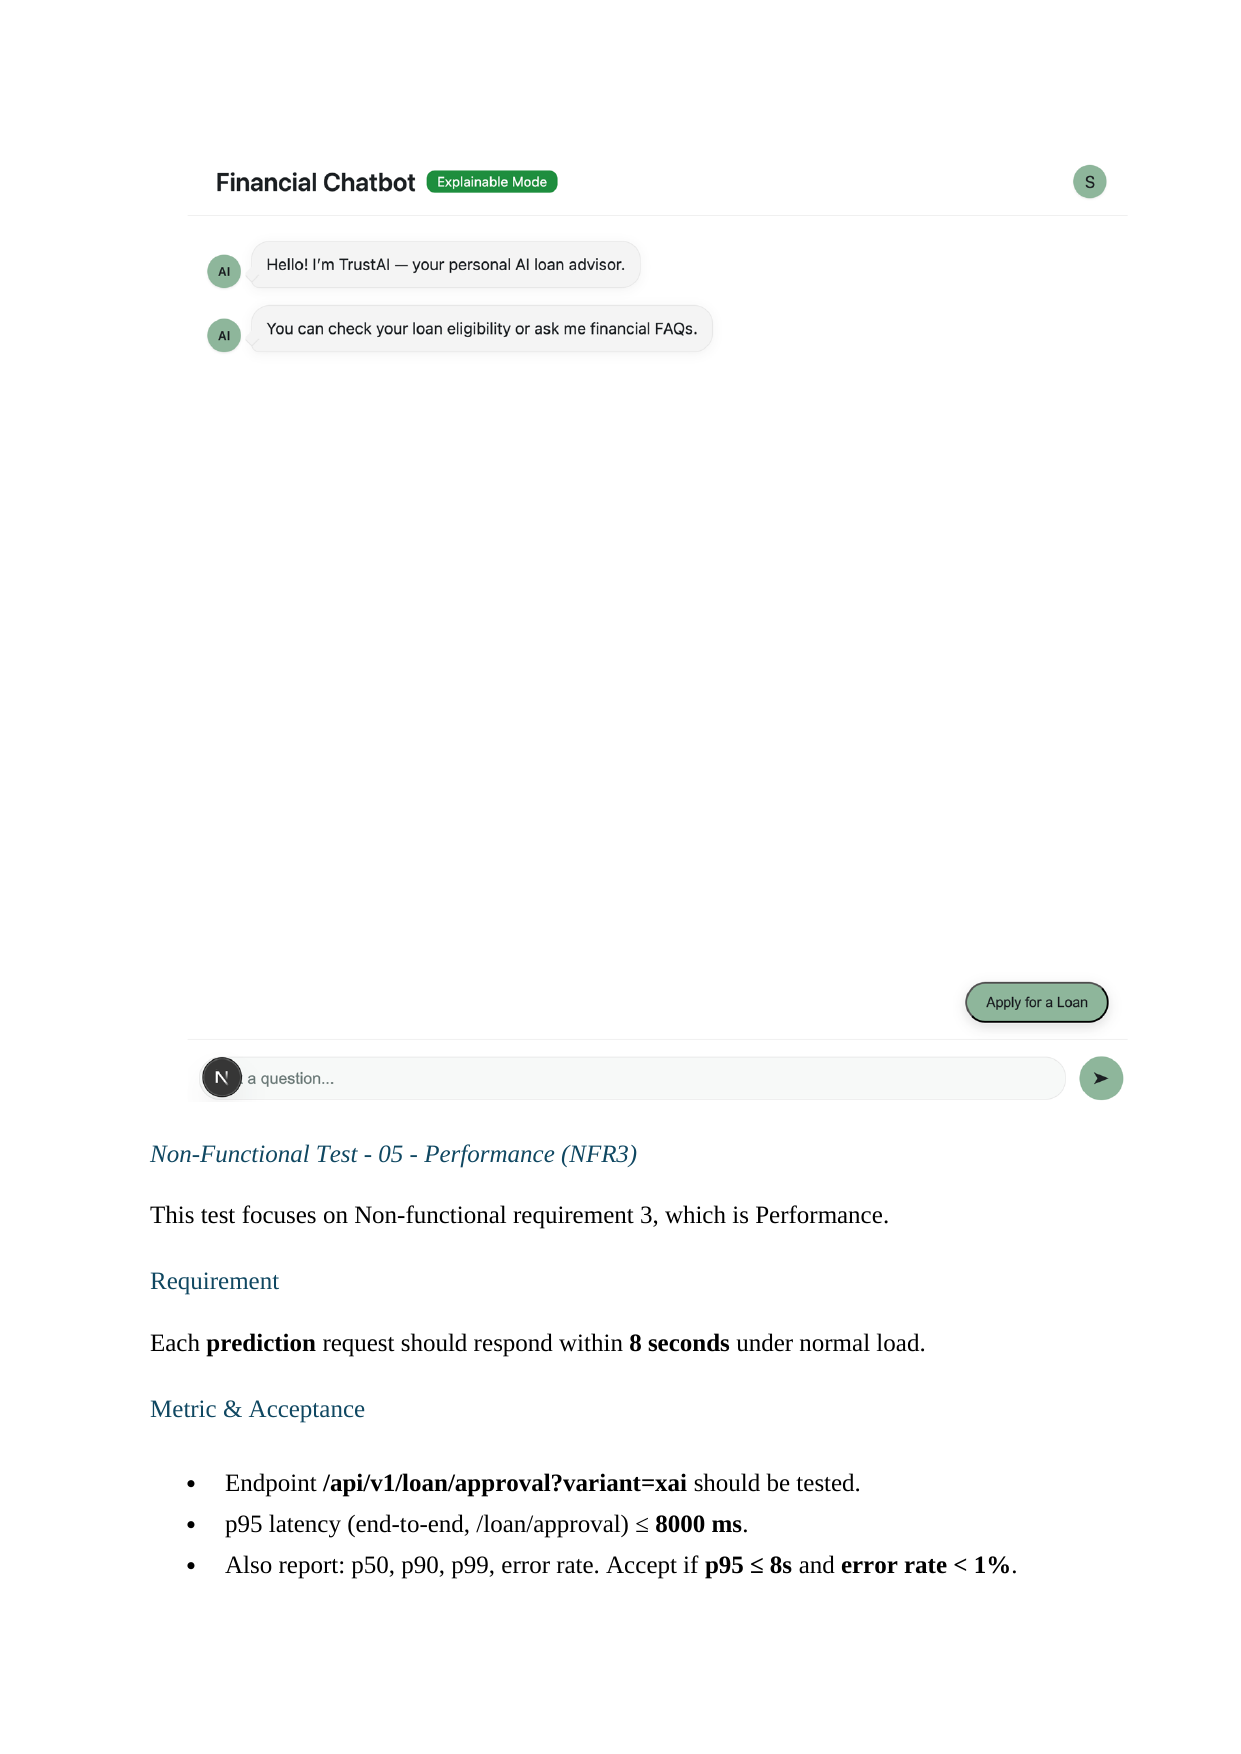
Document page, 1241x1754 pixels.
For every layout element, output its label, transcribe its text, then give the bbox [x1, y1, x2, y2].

subtitle Non-Functional Test - 05 - Performance (NFR3) [150, 1139, 1090, 1167]
text This test focuses on Non-functional requirement 3, which is Performance. [150, 1200, 1090, 1229]
list Also report: p50, p90, p99, error rate. Accept if p95 ≤ 8s and error rate < 1%. [187, 1550, 1090, 1579]
list p95 latency (end-to-end, /loan/approval) ≤ 8000 ms. [187, 1509, 1090, 1538]
subtitle Metric & Acceptance [150, 1394, 1090, 1422]
picture [187, 150, 1128, 1102]
subtitle Requirement [150, 1266, 1090, 1295]
text Each prediction request should respond within 8 seconds under normal load. [150, 1328, 1090, 1357]
list Endpoint /api/v1/loan/approval?variant=xai should be tested. [187, 1468, 1090, 1497]
